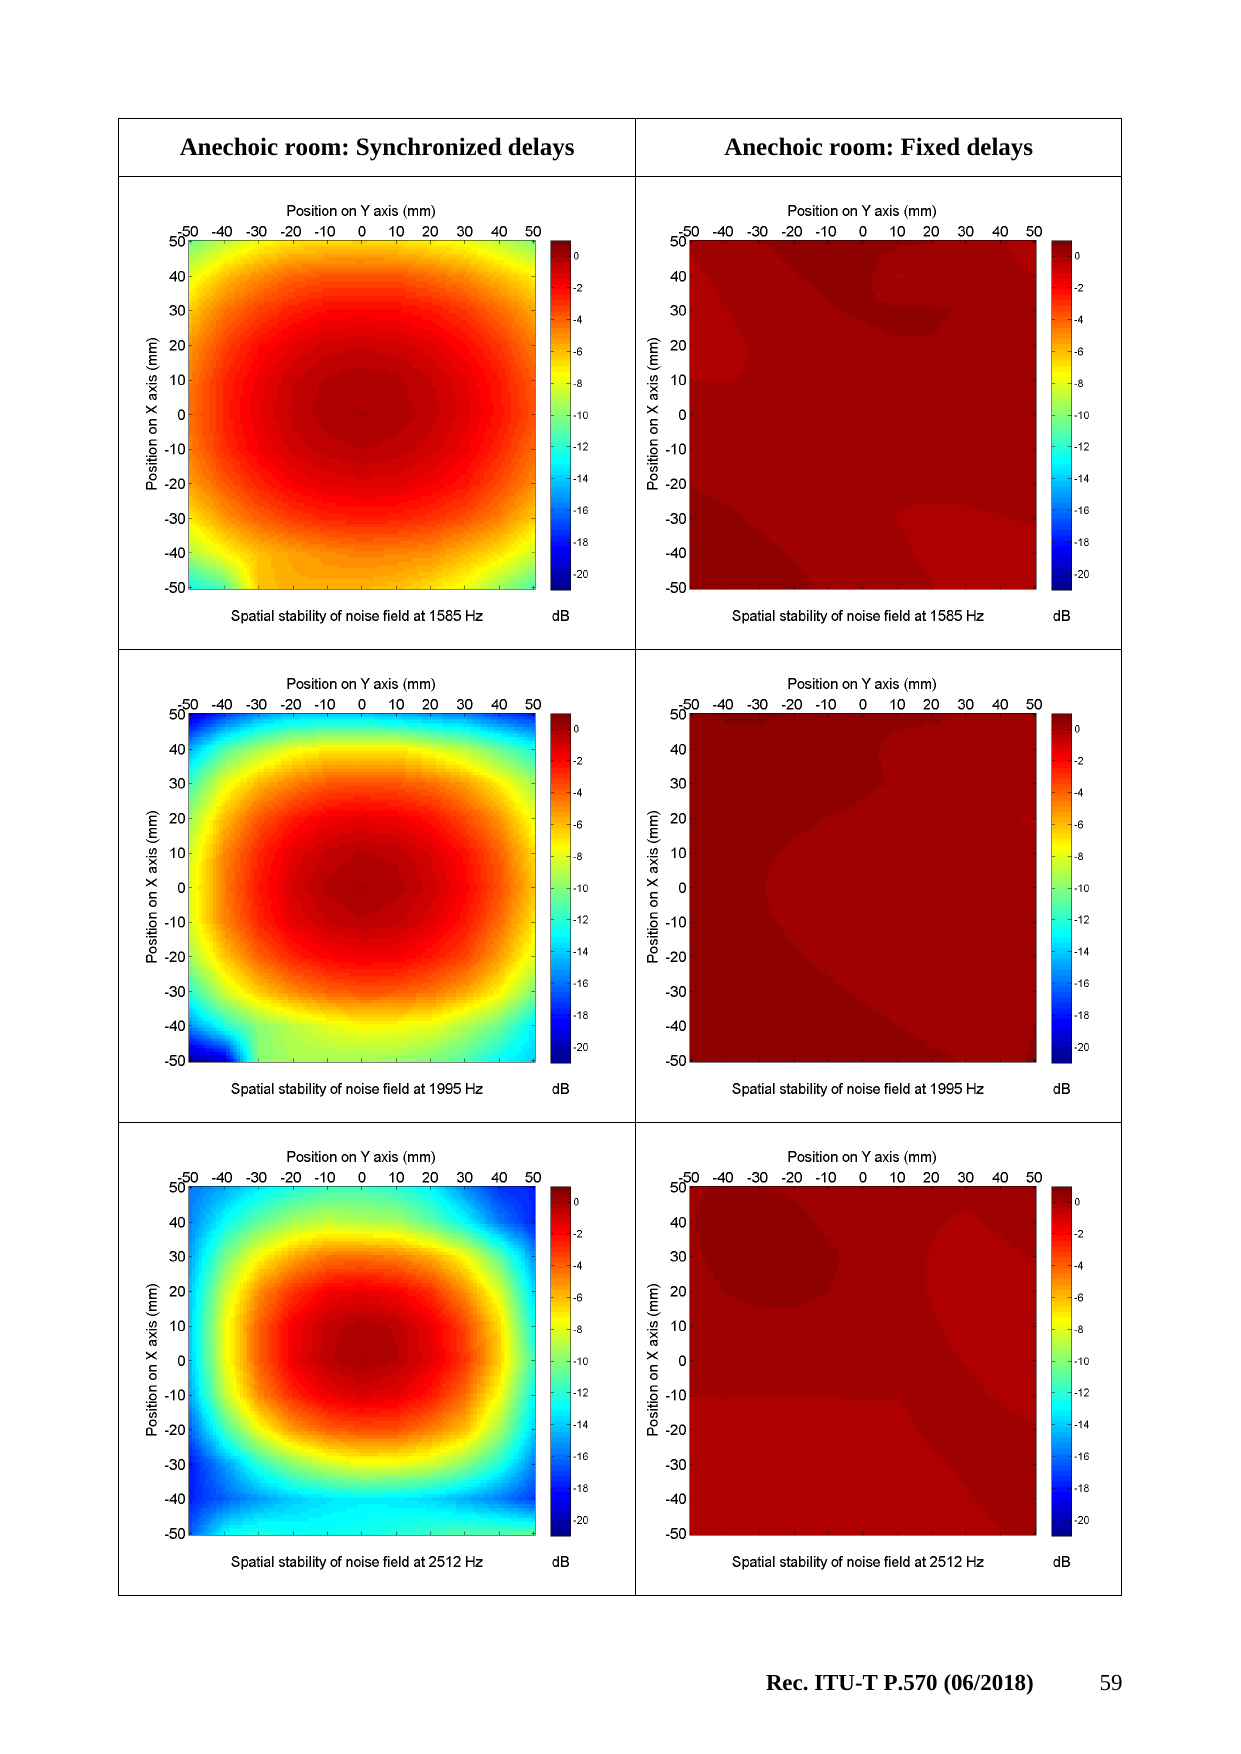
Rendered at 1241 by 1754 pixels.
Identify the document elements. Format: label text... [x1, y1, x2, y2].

table_header Anechoic room: Synchronized delays [119, 119, 635, 176]
table_cell [119, 177, 635, 649]
table_cell [119, 1123, 635, 1595]
picture [145, 202, 610, 637]
table_cell [119, 650, 635, 1122]
table_cell [636, 177, 1121, 649]
picture [145, 675, 610, 1110]
picture [646, 1148, 1111, 1583]
table_cell [636, 650, 1121, 1122]
picture [646, 202, 1111, 637]
picture [646, 675, 1111, 1110]
picture [145, 1148, 610, 1583]
table_header Anechoic room: Fixed delays [636, 119, 1121, 176]
table_cell [636, 1123, 1121, 1595]
